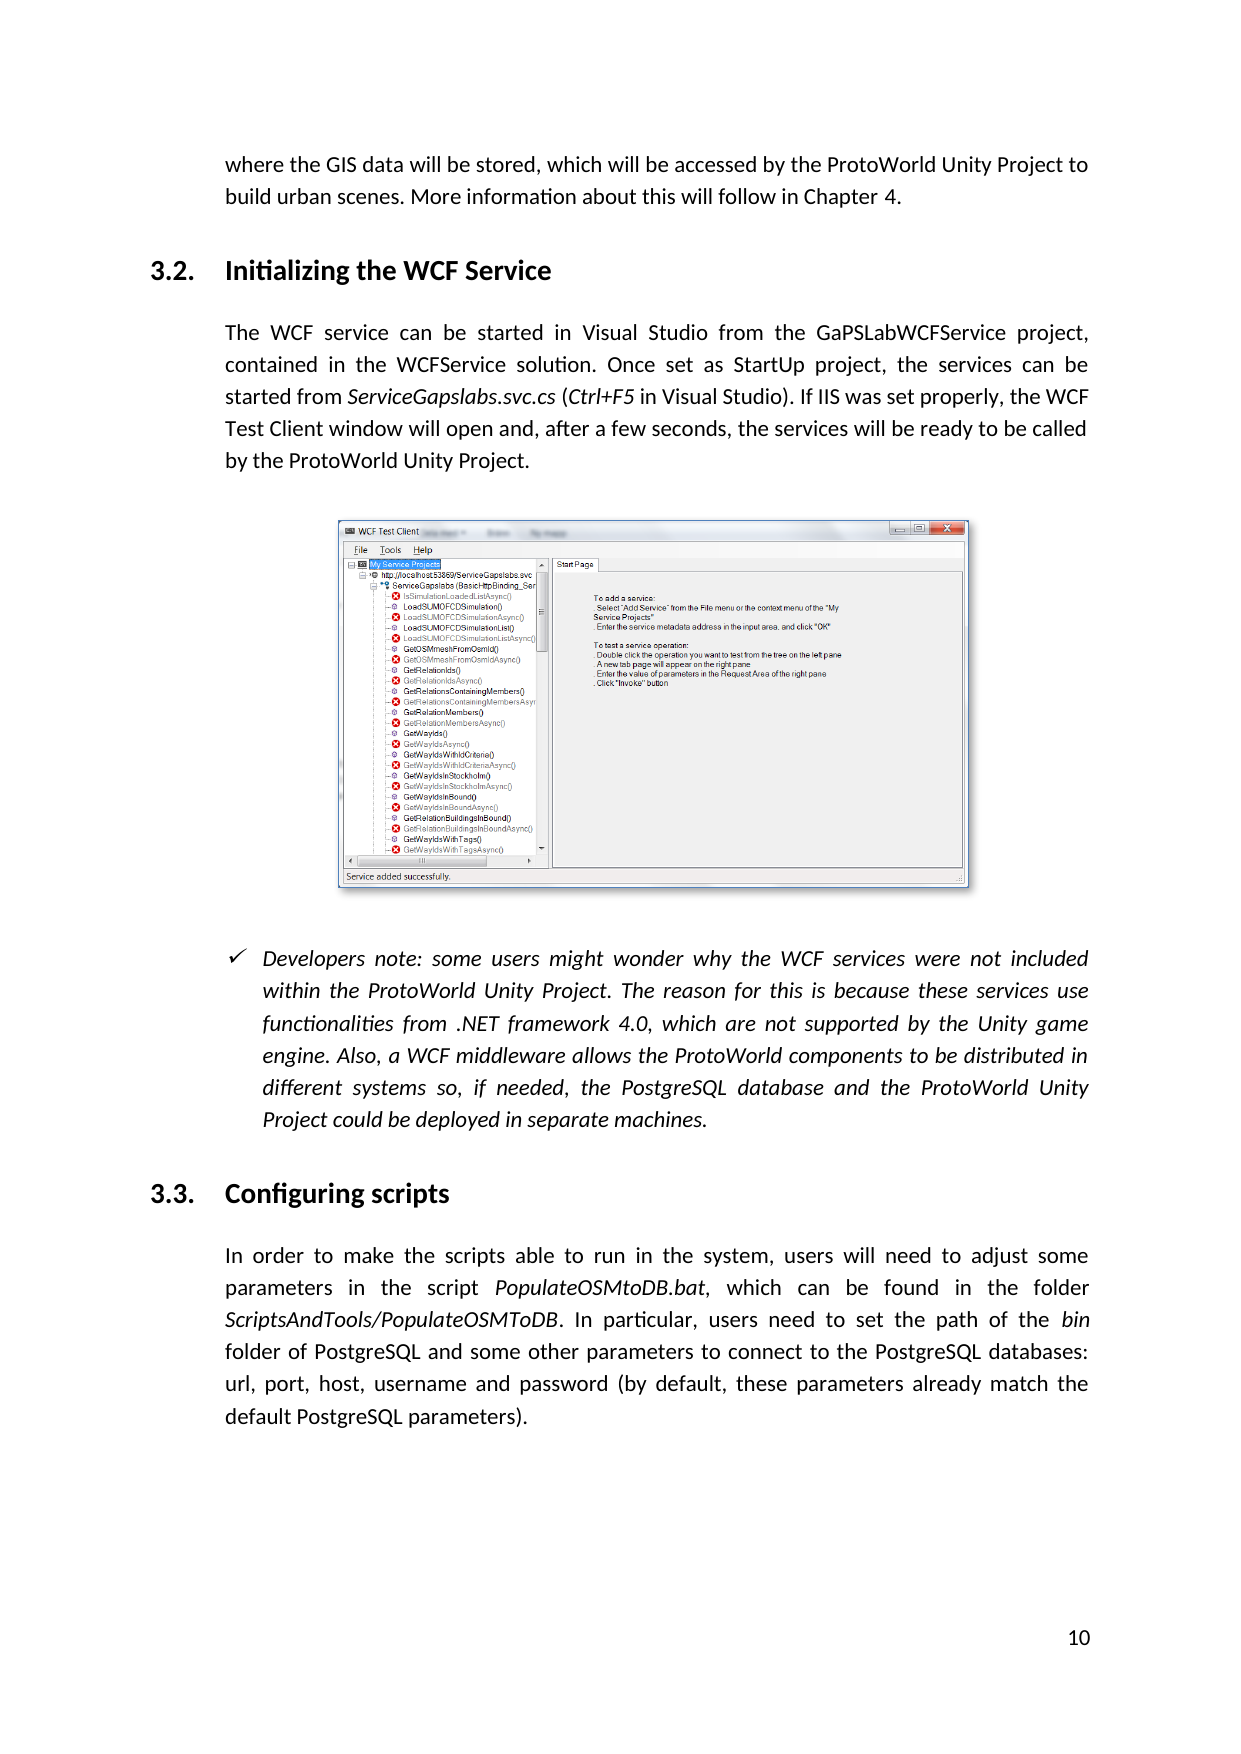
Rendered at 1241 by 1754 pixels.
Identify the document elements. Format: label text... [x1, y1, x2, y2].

list Developers note: some users might wonder why the WCF services were not included within the ProtoWorld Unity Project. The reason for this is because these services use functionalities from .NET framework 4.0, which are not supported by the Unity game engine. Also, a WCF middleware allows the ProtoWorld components to be distributed in different systems so, if needed, the PostgreSQL database and the ProtoWorld Unity Project could be deployed in separate machines. [225, 944, 1090, 1133]
picture [339, 521, 968, 887]
text The WCF service can be started in Visual Studio from the GaPSLabWCFService project, contained in the WCFService solution. Once set as StartUp project, the services can be started from ServiceGapslabs.svc.cs (Ctrl+F5 in Visual Studio). If IIS was set properly, the WCF Test Client window will open and, after a few seconds, the services will be ready to be called by the ProtoWorld Unity Project. [225, 318, 1090, 474]
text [225, 150, 1090, 210]
text In order to make the scripts able to run in the system, users will need to adjust some parameters in the script PopulateOSMtoDB.bat, which can be found in the folder ScriptsAndTools/PopulateOSMToDB. In particular, users need to set the path of the bin folder of PostgreSQL and some other parameters to connect to the PostgreSQL databases: url, port, host, username and password (by default, these parameters already match the default PostgreSQL parameters). [225, 1241, 1090, 1430]
subtitle Configuring scripts [150, 1175, 1090, 1211]
subtitle Initializing the WCF Service [150, 252, 1090, 287]
